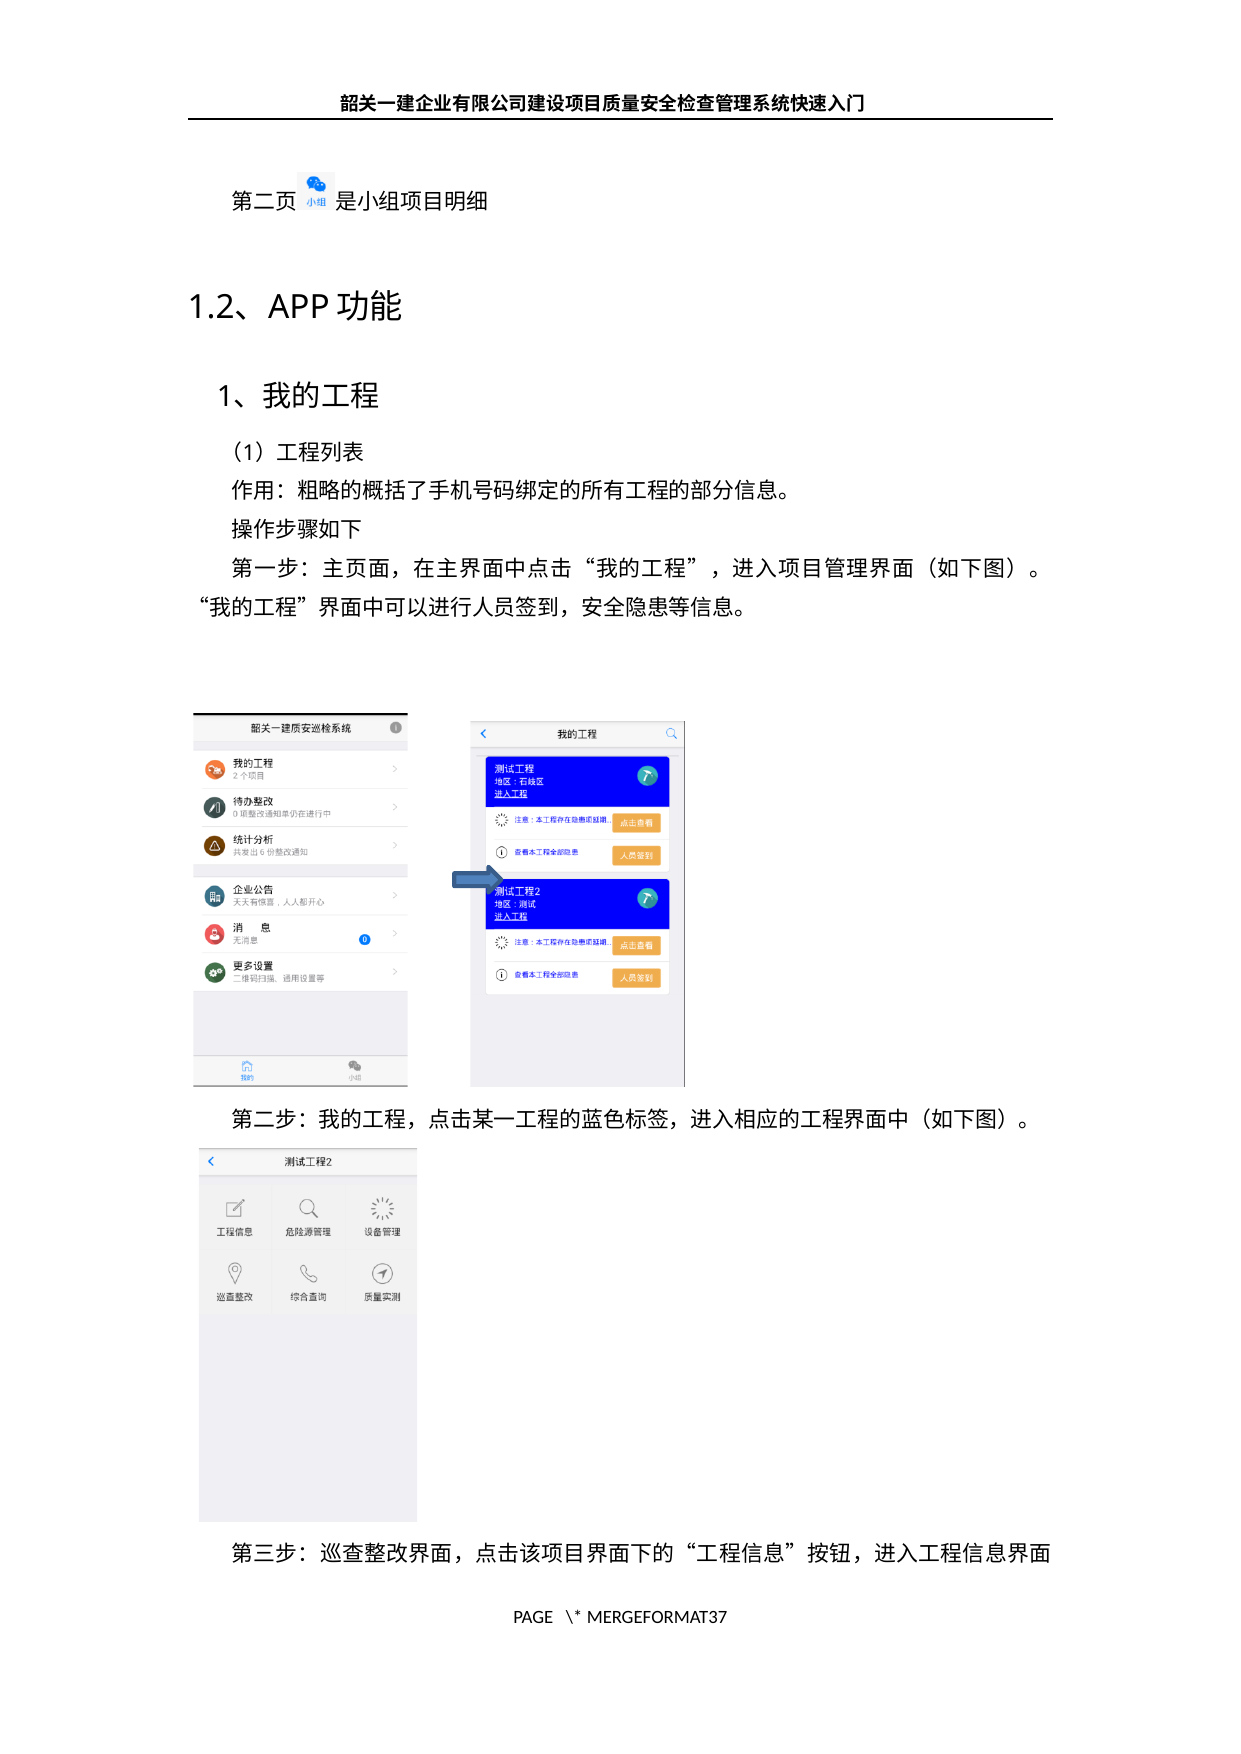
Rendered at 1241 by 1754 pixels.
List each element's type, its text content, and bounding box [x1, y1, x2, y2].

text 1.2、APP功能 [187, 272, 1053, 337]
text 第二页是小组项目明细 [187, 162, 1053, 227]
text 操作步骤如下 [187, 512, 1053, 544]
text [187, 1536, 1053, 1568]
text 作用：粗略的概括了手机号码绑定的所有工程的部分信息。 [187, 473, 1053, 506]
picture [296, 172, 336, 210]
picture [470, 721, 685, 1087]
picture [198, 1148, 418, 1522]
text 1、我的工程 [187, 361, 1053, 426]
picture [193, 713, 408, 1087]
text （1）工程列表 [187, 434, 1053, 467]
text 第二步：我的工程，点击某一工程的蓝色标签，进入相应的工程界面中（如下图）。 [187, 1101, 1053, 1134]
text 第一步：主页面，在主界面中点击“我的工程”，进入项目管理界面（如下图）。“我的工程”界面中可以进行人员签到，安全隐患等信息。 [187, 551, 1053, 622]
